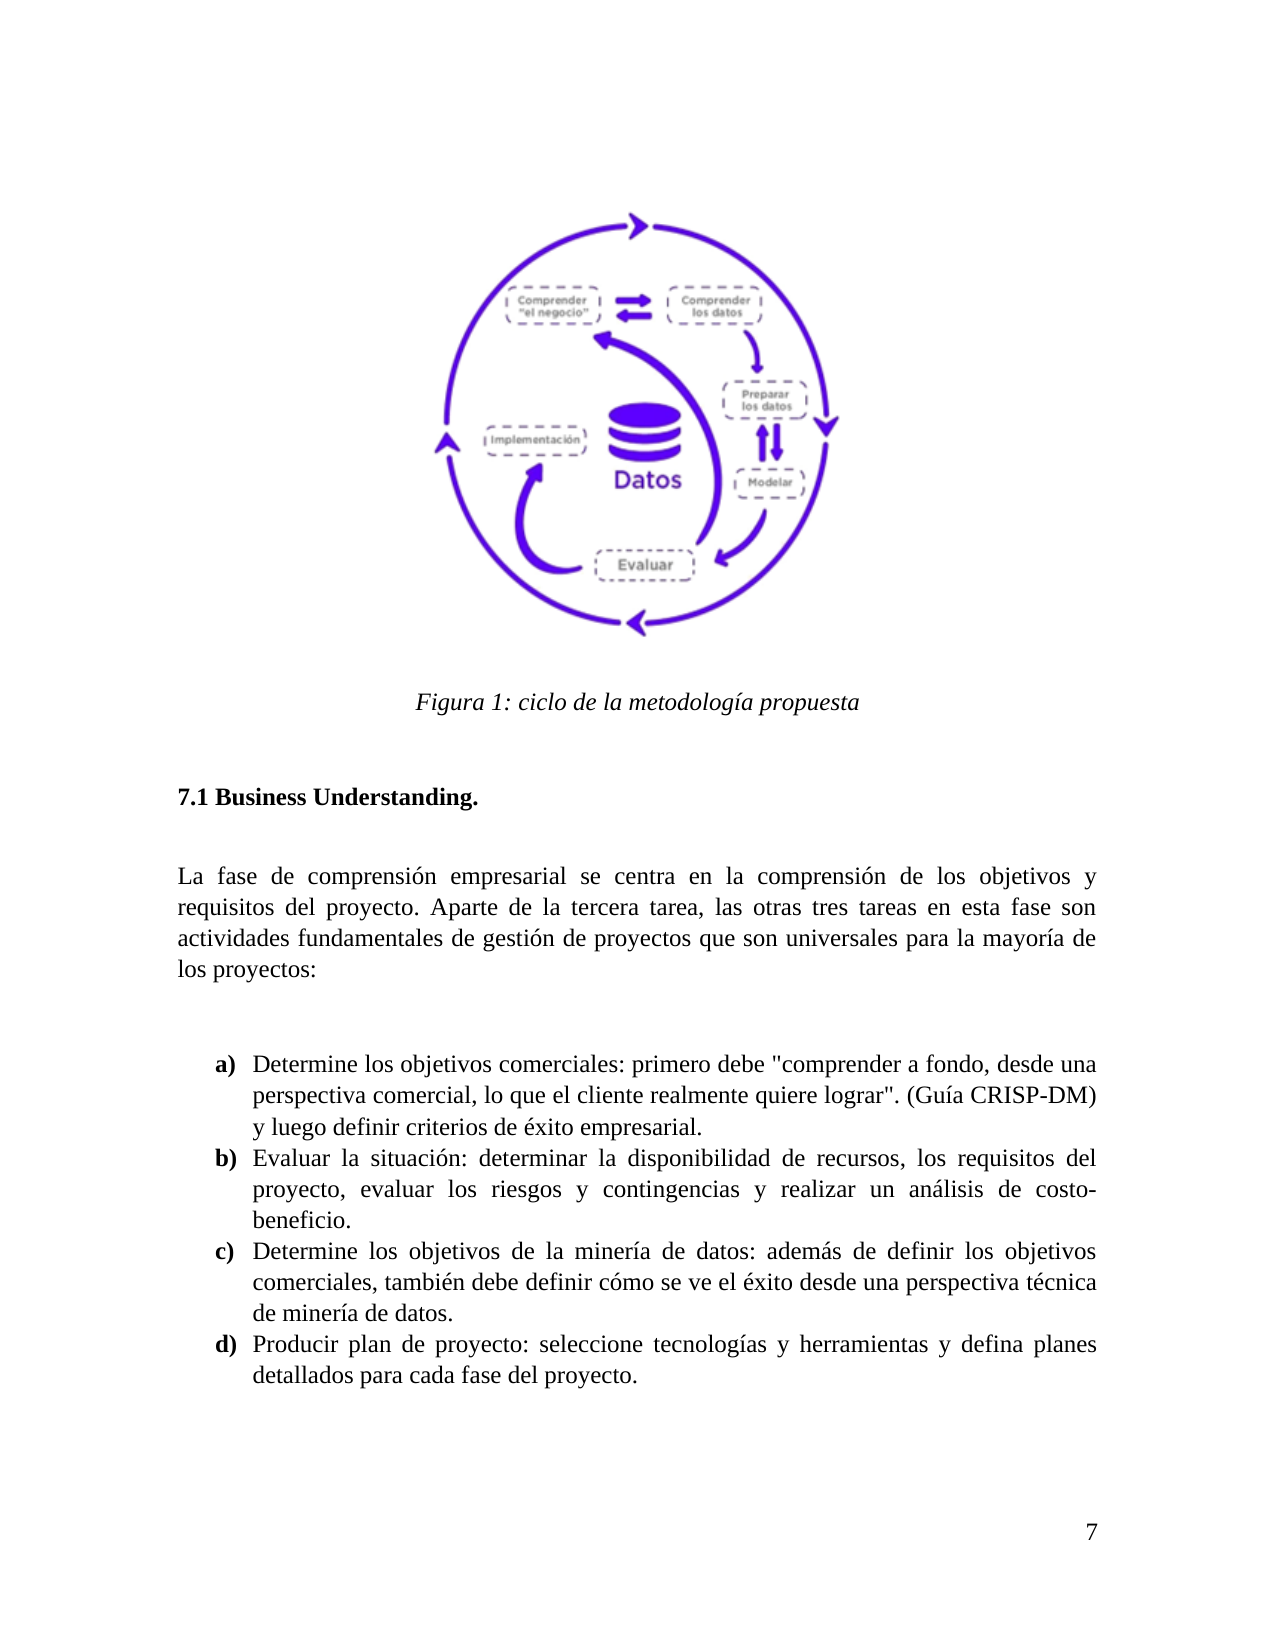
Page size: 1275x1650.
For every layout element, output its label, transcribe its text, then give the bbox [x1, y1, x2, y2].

list Evaluar la situación: determinar la disponibilidad de recursos, los requisitos del proyecto, evaluar los riesgos y contingencias y realizar un análisis de costo-beneficio. [215, 1143, 1098, 1233]
text La fase de comprensión empresarial se centra en la comprensión de los objetivos y requisitos del proyecto. Aparte de la tercera tarea, las otras tres tareas en esta fase son actividades fundamentales de gestión de proyectos que son universales para la mayoría de los proyectos: [177, 861, 1098, 983]
list Determine los objetivos comerciales: primero debe "comprender a fondo, desde una perspectiva comercial, lo que el cliente realmente quiere lograr". (Guía CRISP-DM) y luego definir criterios de éxito empresarial. [215, 1049, 1098, 1140]
subtitle 7.1 Business Understanding. [177, 782, 1098, 811]
picture [401, 195, 874, 668]
text Figura 1: ciclo de la metodología propuesta [177, 687, 1098, 716]
list Determine los objetivos de la minería de datos: además de definir los objetivos comerciales, también debe definir cómo se ve el éxito desde una perspectiva técnica de minería de datos. [215, 1236, 1098, 1327]
list Producir plan de proyecto: seleccione tecnologías y herramientas y defina planes detallados para cada fase del proyecto. [215, 1329, 1098, 1389]
